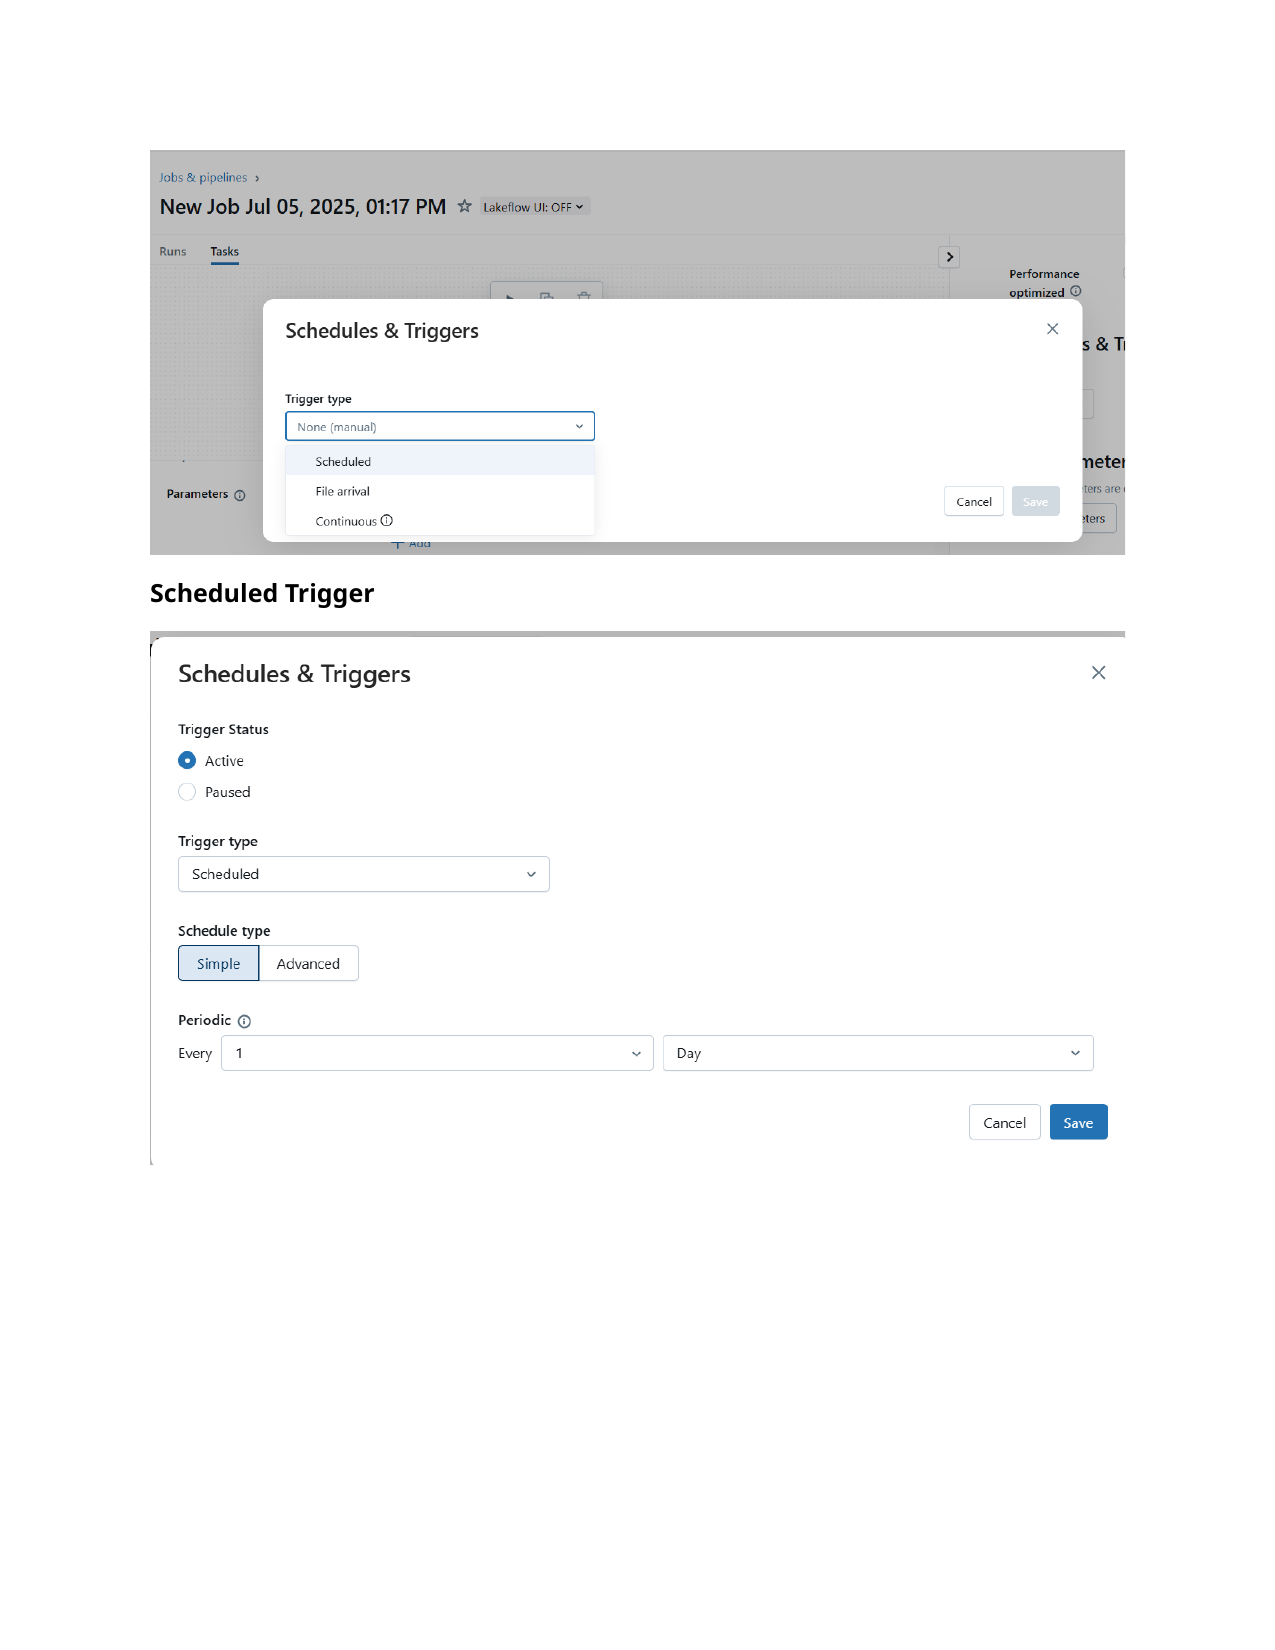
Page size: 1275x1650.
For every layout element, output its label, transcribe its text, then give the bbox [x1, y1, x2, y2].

text Scheduled Trigger [150, 576, 1125, 610]
picture [150, 150, 1125, 555]
picture [150, 631, 1125, 1165]
